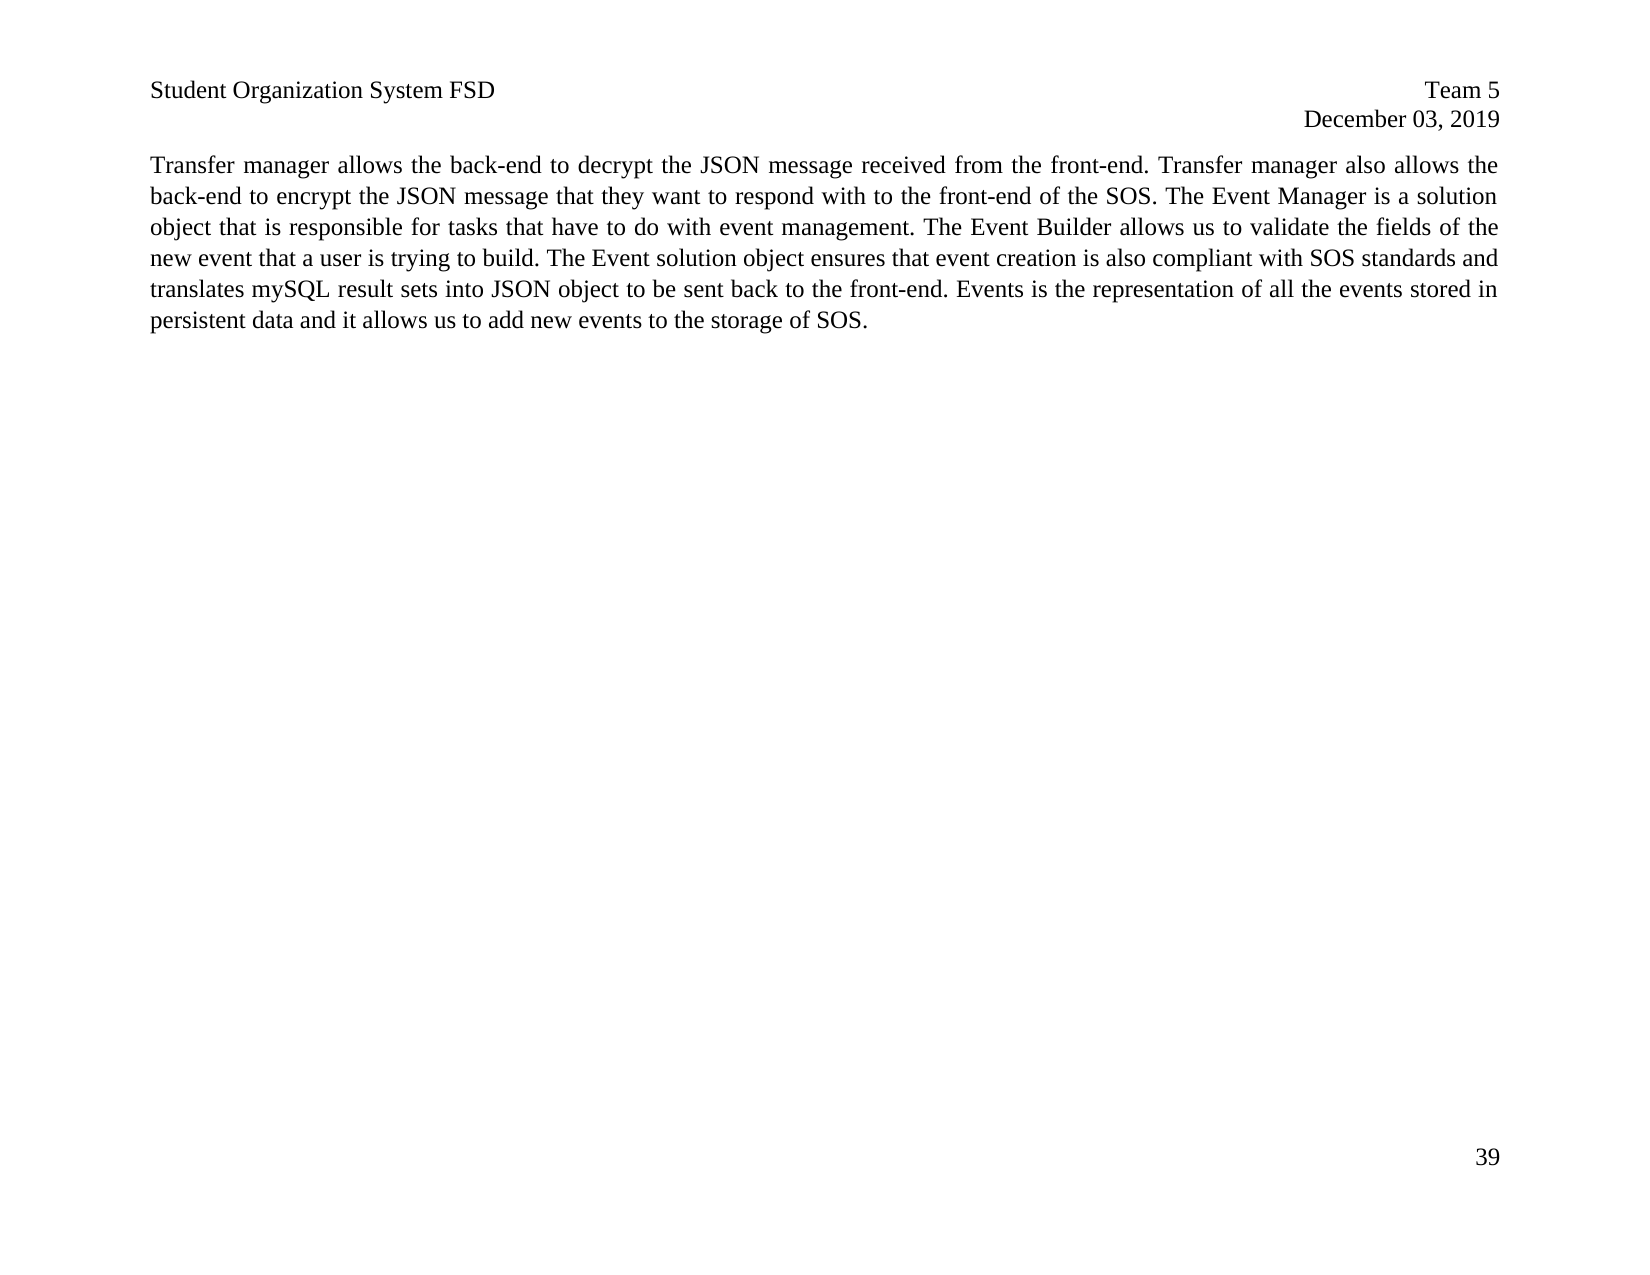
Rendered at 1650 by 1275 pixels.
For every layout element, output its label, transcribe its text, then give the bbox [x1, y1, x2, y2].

text Transfer manager allows the back-end to decrypt the JSON message received from the front-end. Transfer manager also allows the back-end to encrypt the JSON message that they want to respond with to the front-end of the SOS. The Event Manager is a solution object that is responsible for tasks that have to do with event management. The Event Builder allows us to validate the fields of the new event that a user is trying to build. The Event solution object ensures that event creation is also compliant with SOS standards and translates mySQL result sets into JSON object to be sent back to the front-end. Events is the representation of all the events stored in persistent data and it allows us to add new events to the storage of SOS. [150, 150, 1500, 334]
